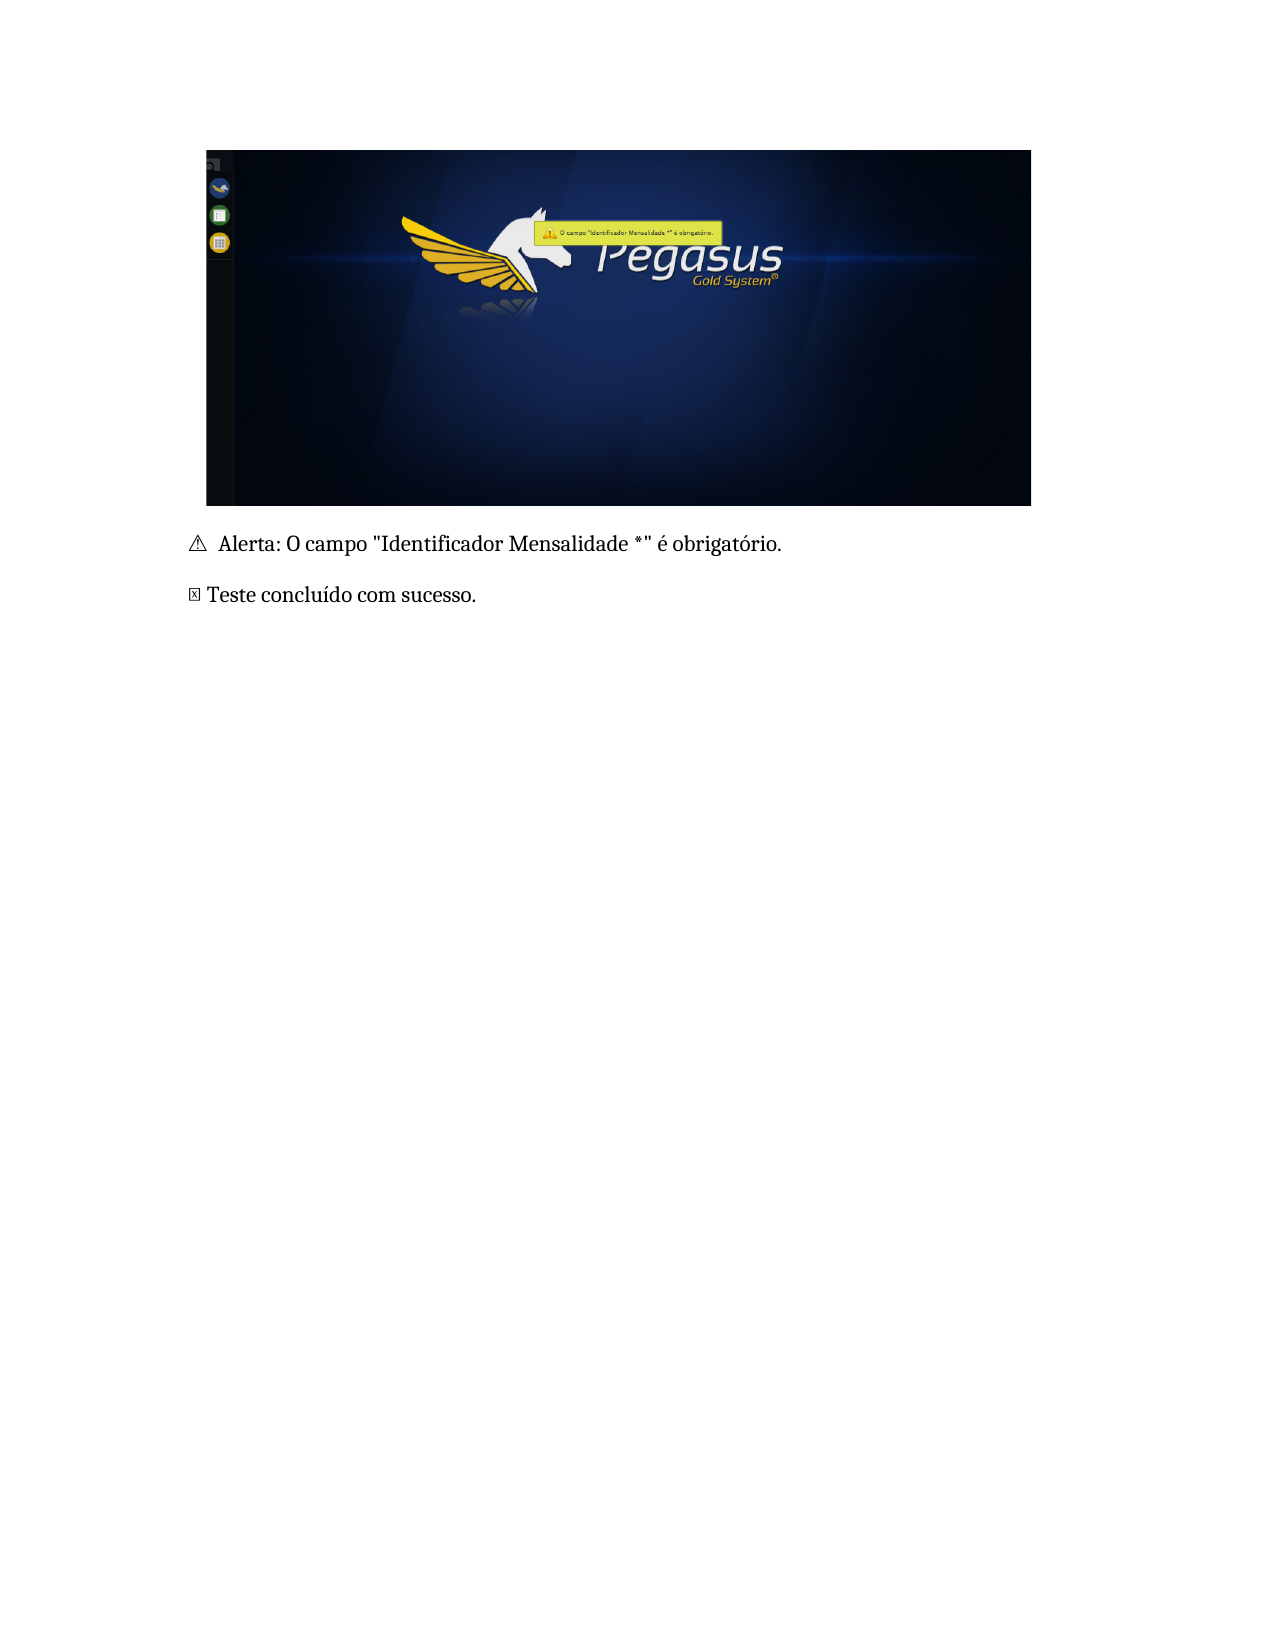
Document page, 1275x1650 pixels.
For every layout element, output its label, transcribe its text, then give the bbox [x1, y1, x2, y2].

picture [206, 150, 1032, 506]
text 📢 ⚠️ Alerta: O campo "Identificador Mensalidade *" é obrigatório. [187, 530, 1087, 557]
text ✅ Teste concluído com sucesso. [187, 581, 1087, 608]
